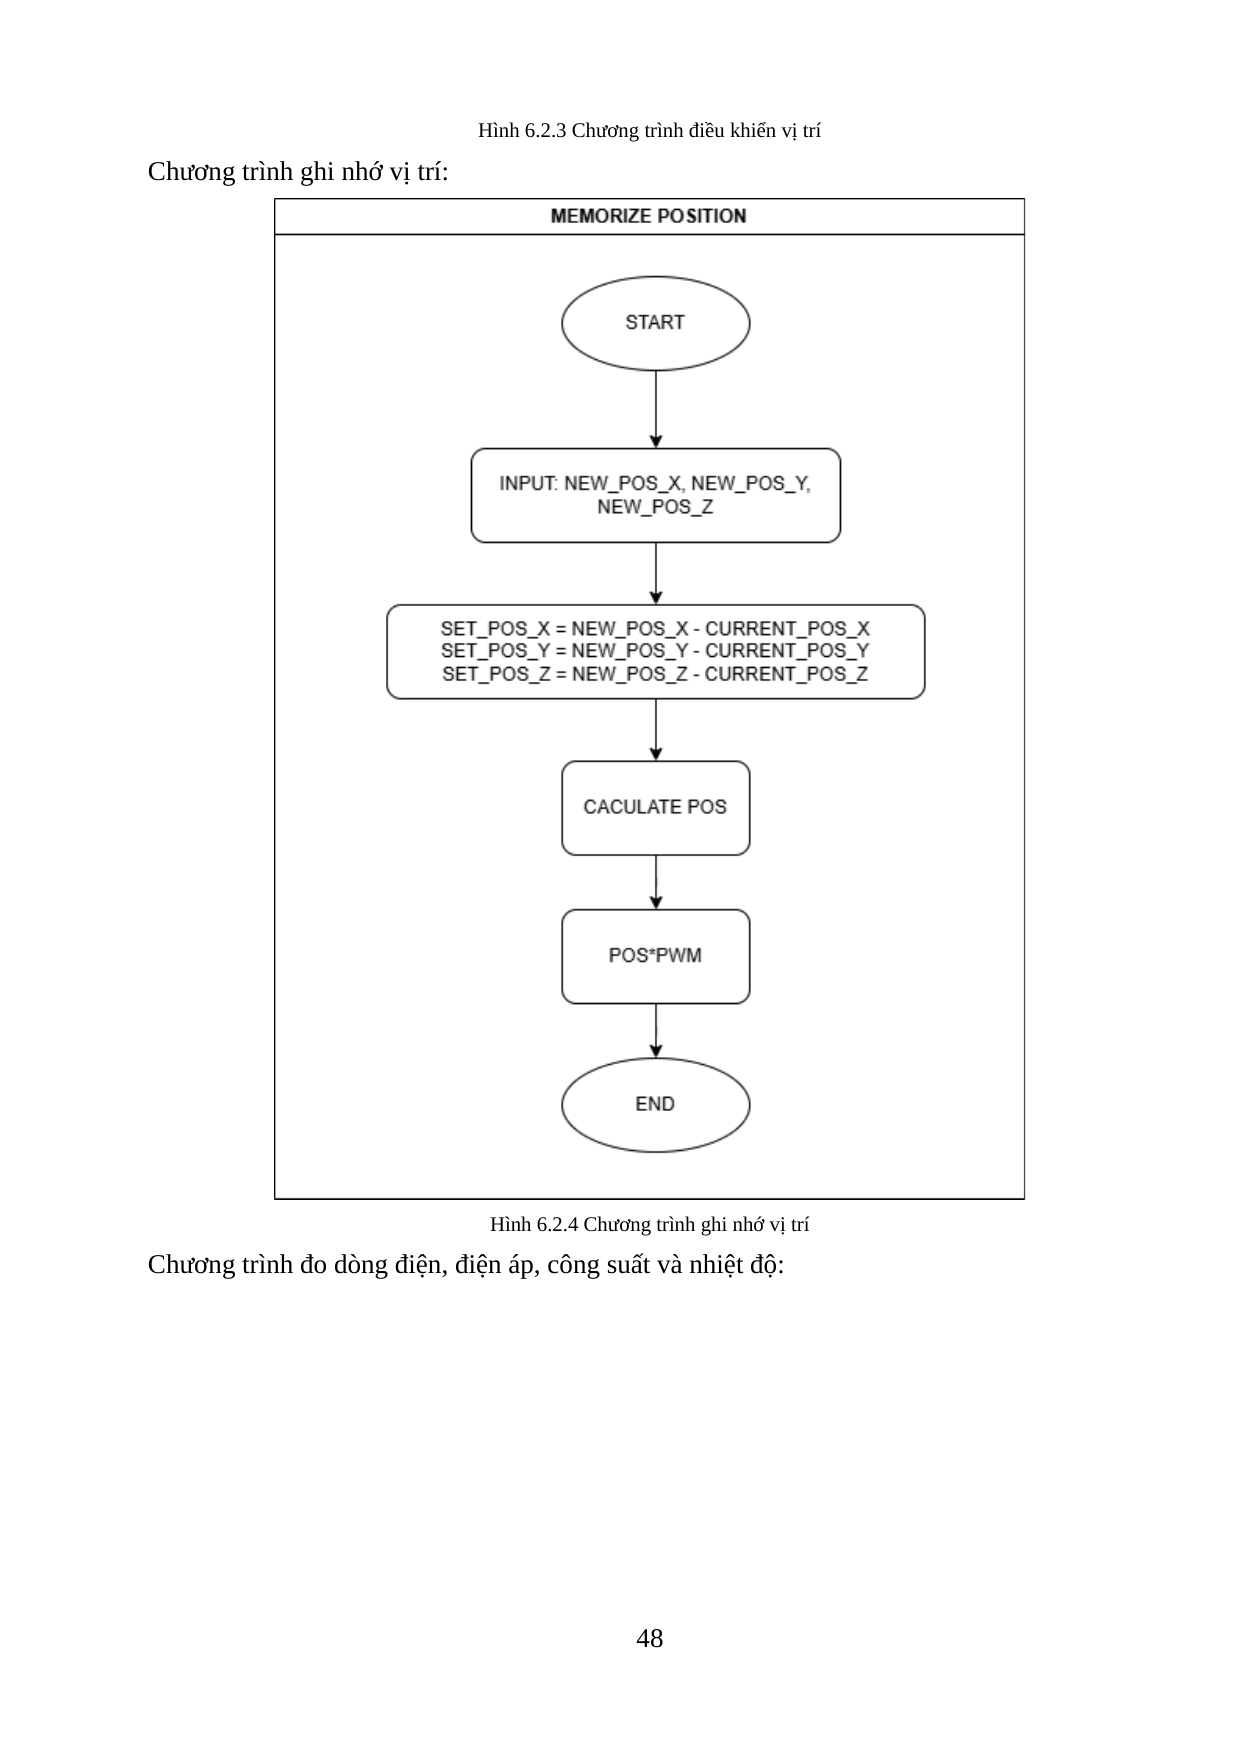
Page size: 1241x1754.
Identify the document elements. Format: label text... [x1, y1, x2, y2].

text Hình 6.2.3 Chương trình điều khiển vị trí [148, 118, 1152, 142]
text Hình 6.2.4 Chương trình ghi nhớ vị trí [148, 1212, 1152, 1236]
text Chương trình ghi nhớ vị trí: [148, 155, 1152, 186]
picture [274, 198, 1026, 1200]
text Chương trình đo dòng điện, điện áp, công suất và nhiệt độ: [148, 1248, 1152, 1280]
